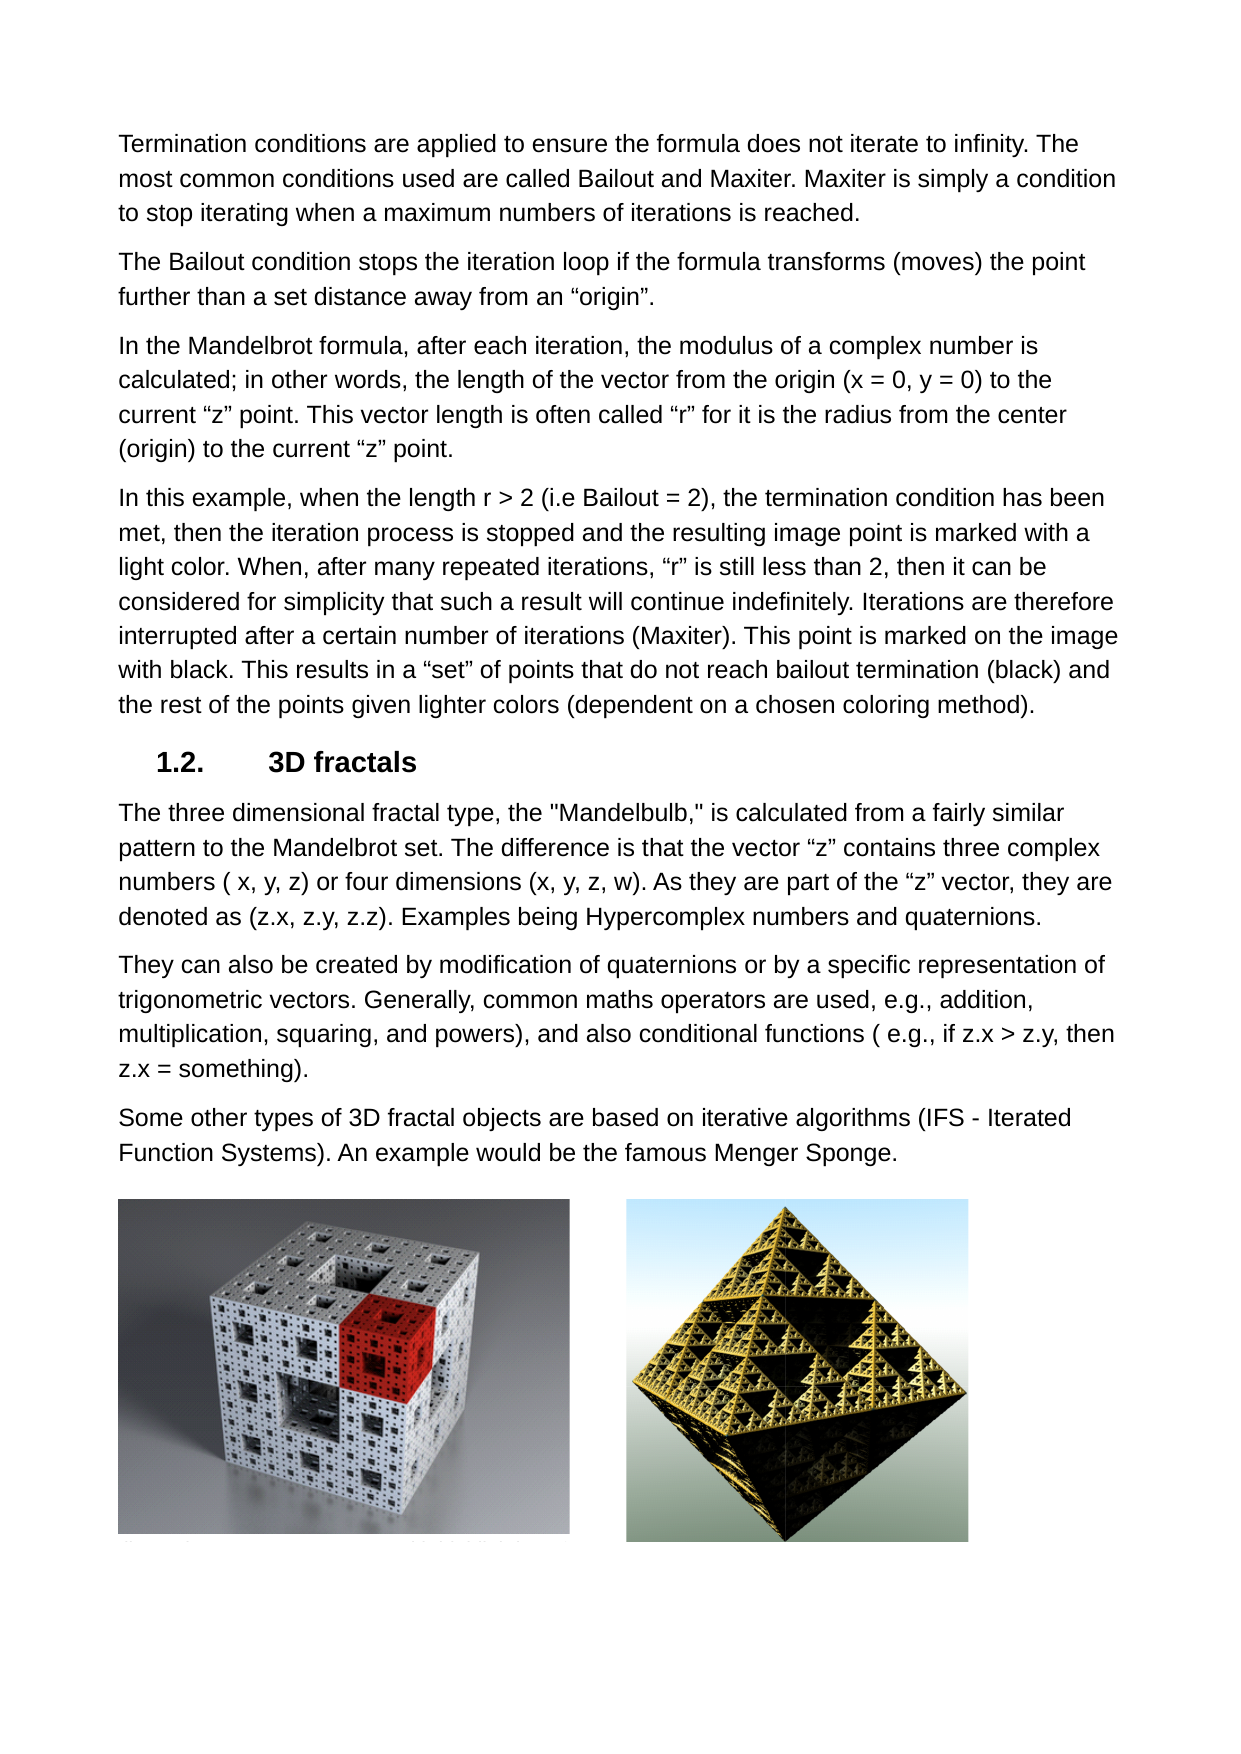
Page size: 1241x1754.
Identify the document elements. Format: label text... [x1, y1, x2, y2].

text They can also be created by modification of quaternions or by a specific representation of trigonometric vectors. Generally, common maths operators are used, e.g., addition, multiplication, squaring, and powers), and also conditional functions ( e.g., if z.x > z.y, then z.x = something). [118, 951, 1122, 1083]
text The three dimensional fractal type, the "Mandelbulb," is calculated from a fairly similar pattern to the Mandelbrot set. The difference is that the vector “z” contains three complex numbers ( x, y, z) or four dimensions (x, y, z, w). As they are part of the “z” vector, they are denoted as (z.x, z.y, z.z). Examples being Hypercomplex numbers and quaternions. [118, 798, 1122, 930]
text Some other types of 3D fractal objects are based on iterative algorithms (IFS - Iterated Function Systems). An example would be the famous Menger Sponge. [118, 1103, 1122, 1166]
text The Bailout condition stops the iteration loop if the formula transforms (moves) the point further than a set distance away from an “origin”. [118, 247, 1122, 310]
subtitle 3D fractals [148, 745, 1122, 779]
text Termination conditions are applied to ensure the formula does not iterate to infinity. The most common conditions used are called Bailout and Maxiter. Maxiter is simply a condition to stop iterating when a maximum numbers of iterations is reached. [118, 129, 1122, 227]
picture [626, 1199, 969, 1542]
text In this example, when the length r > 2 (i.e Bailout = 2), the termination condition has been met, then the iteration process is stopped and the resulting image point is marked with a light color. When, after many repeated iterations, “r” is still less than 2, then it can be considered for simplicity that such a result will continue indefinitely. Iterations are therefore interrupted after a certain number of iterations (Maxiter). This point is marked on the image with black. This results in a “set” of points that do not reach bailout termination (black) and the rest of the points given lighter colors (dependent on a chosen coloring method). [118, 483, 1122, 719]
text In the Mandelbrot formula, after each iteration, the modulus of a complex number is calculated; in other words, the length of the vector from the origin (x = 0, y = 0) to the current “z” point. This vector length is often called “r” for it is the radius from the center (origin) to the current “z” point. [118, 331, 1122, 463]
picture [118, 1199, 570, 1534]
